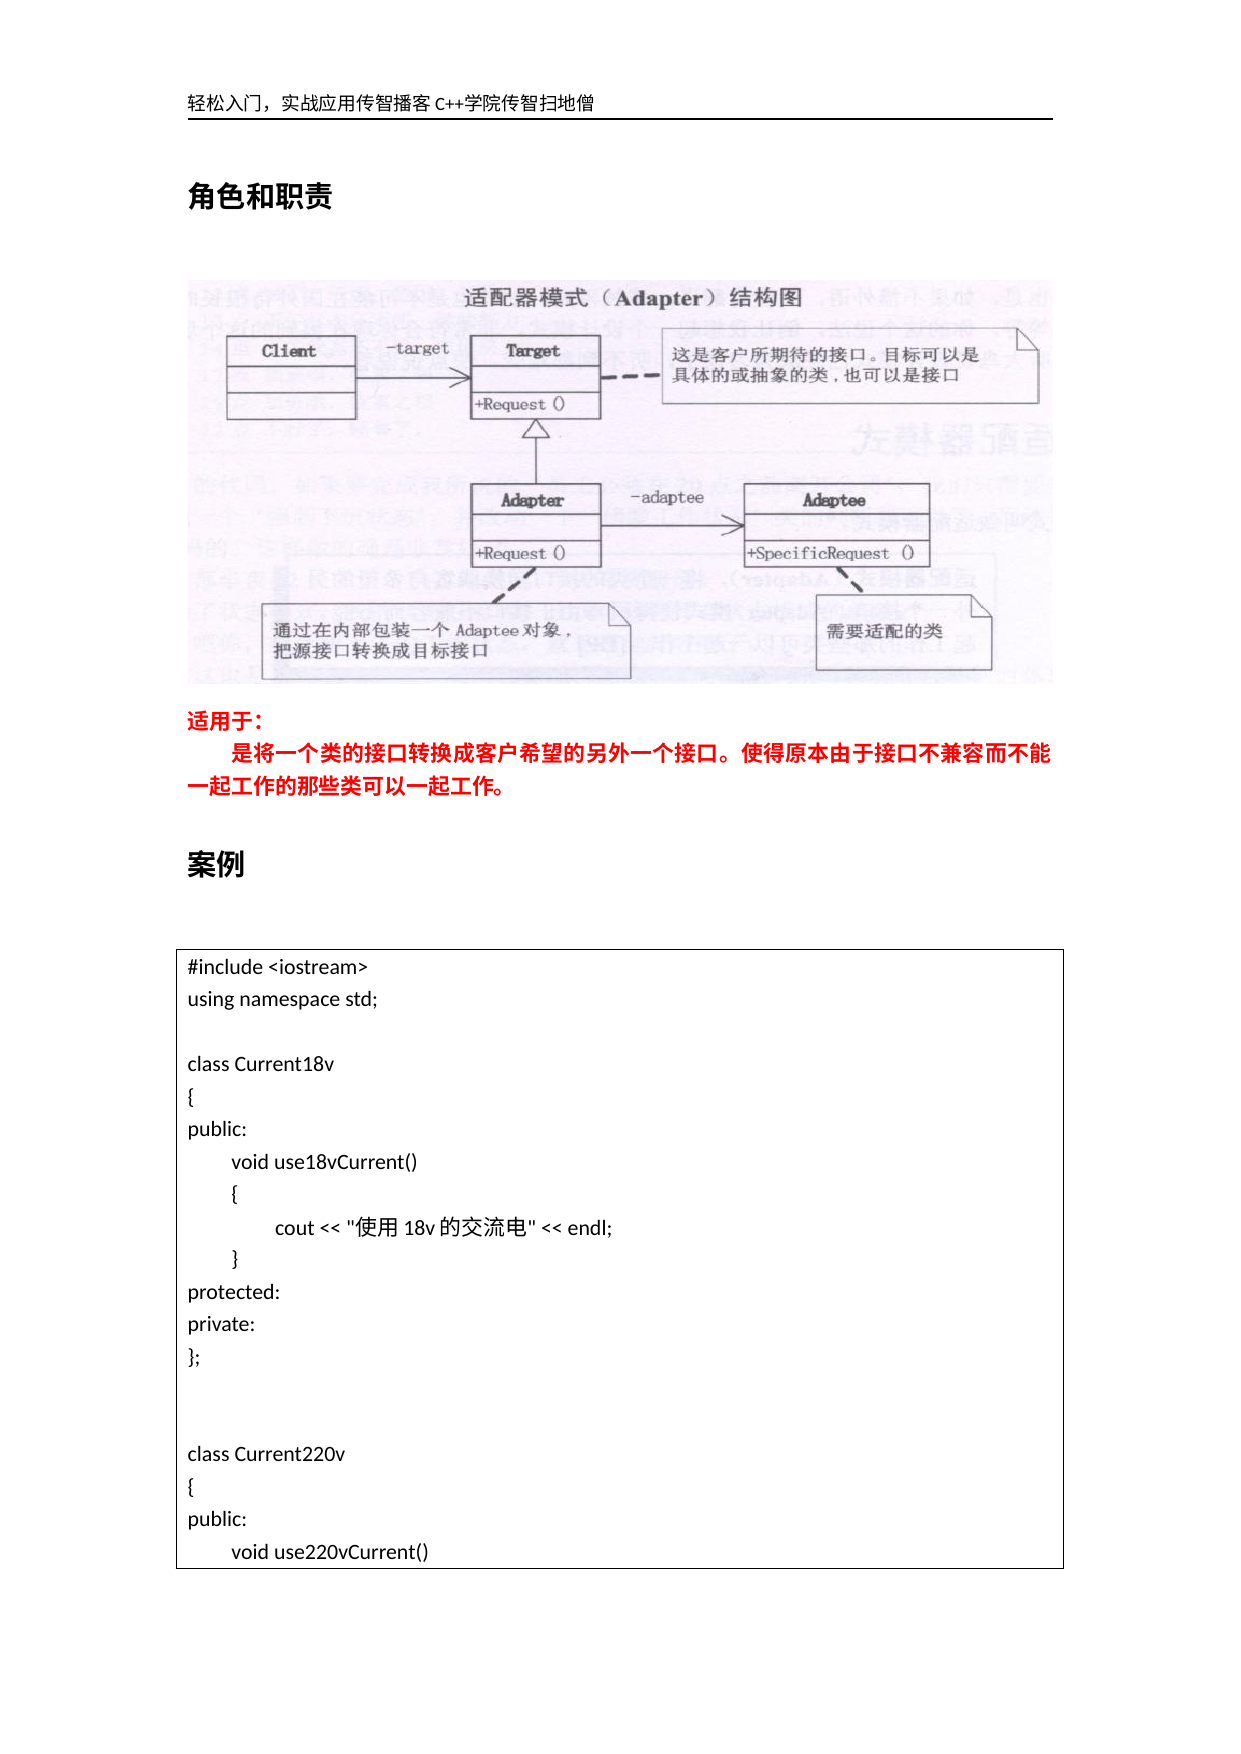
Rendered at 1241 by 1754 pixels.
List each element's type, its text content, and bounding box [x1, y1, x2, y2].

subtitle 案例 [187, 830, 1053, 895]
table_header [177, 950, 1063, 1567]
subtitle 角色和职责 [187, 162, 1053, 227]
text 适用于： [187, 703, 1053, 736]
text 是将一个类的接口转换成客户希望的另外一个接口。使得原本由于接口不兼容而不能一起工作的那些类可以一起工作。 [187, 736, 1053, 801]
